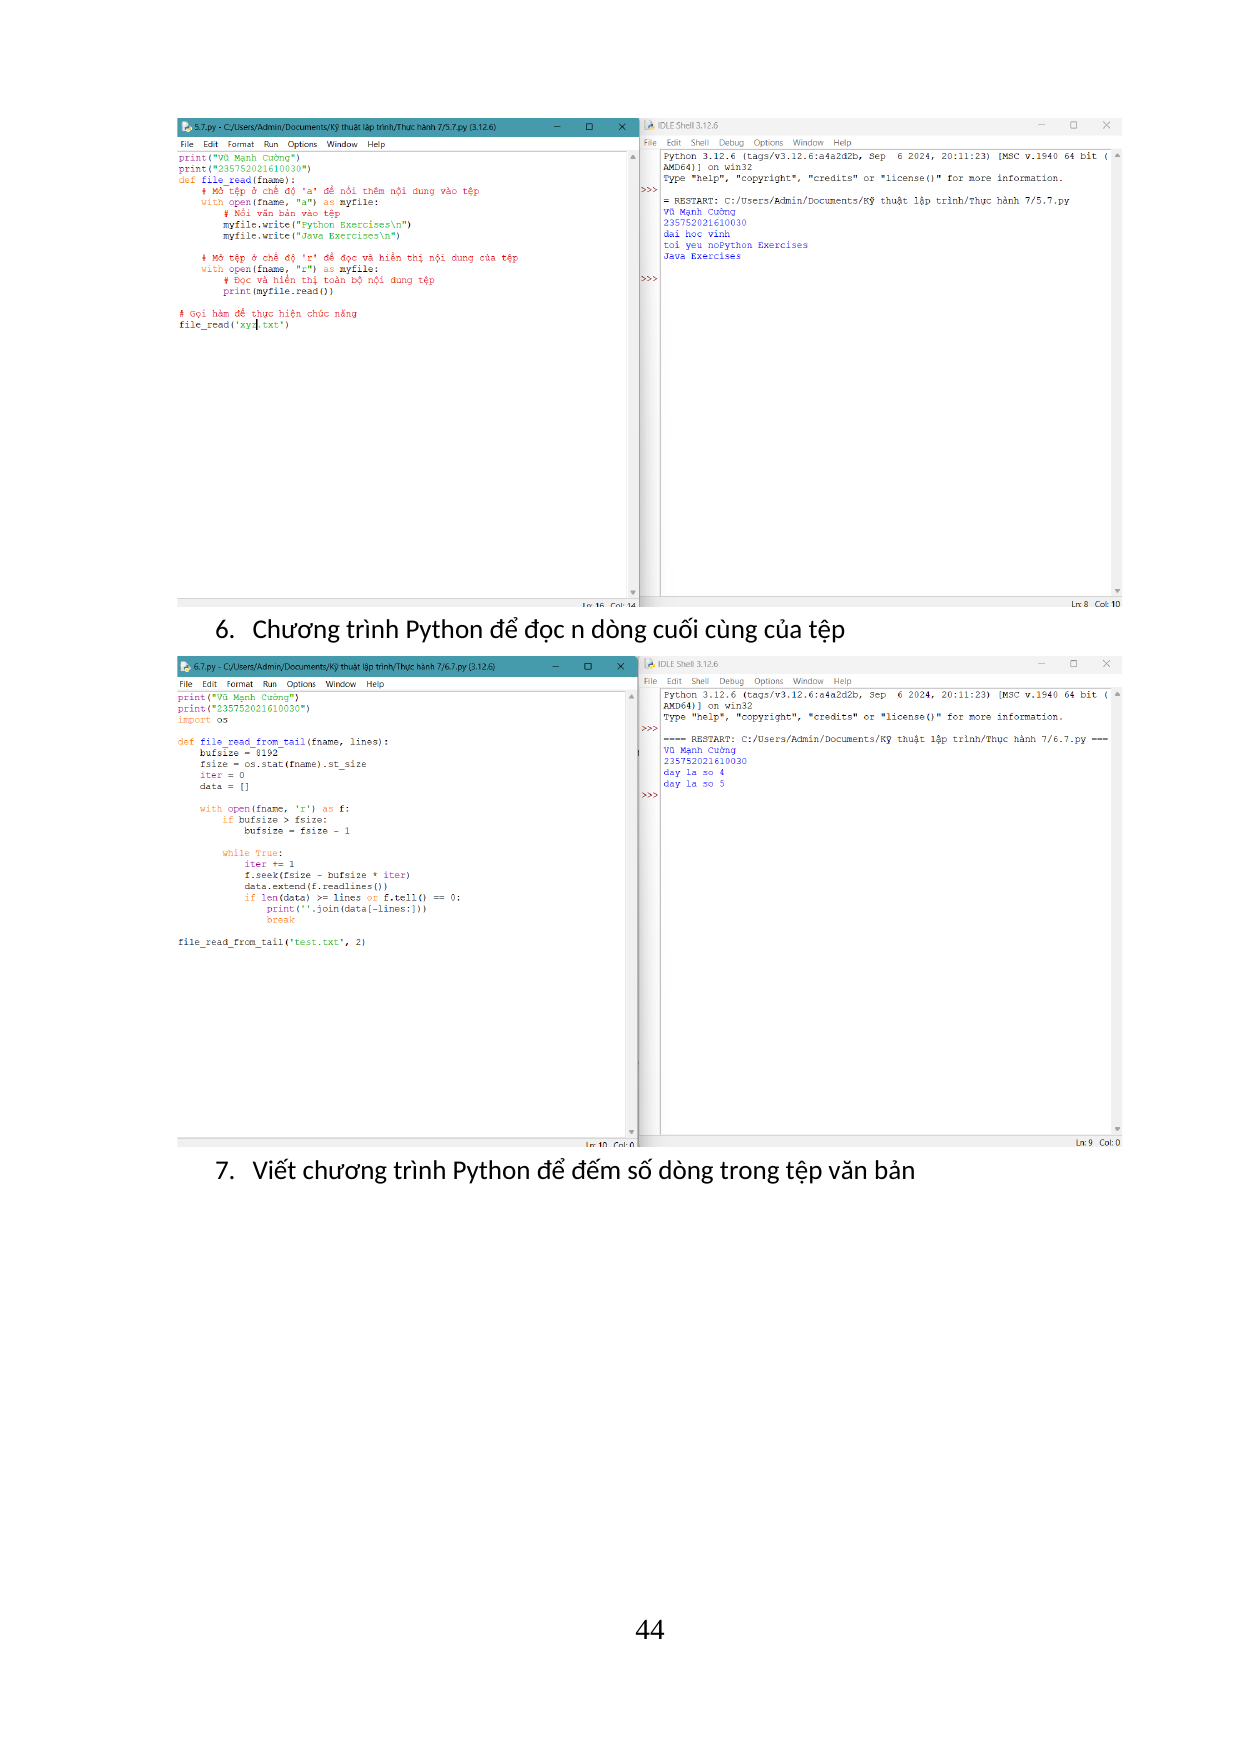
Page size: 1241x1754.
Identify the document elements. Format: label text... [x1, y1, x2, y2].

list Viết chương trình Python để đếm số dòng trong tệp văn bản [215, 1153, 1122, 1186]
picture [177, 118, 1123, 607]
picture [177, 656, 1123, 1147]
list Chương trình Python để đọc n dòng cuối cùng của tệp [215, 613, 1122, 646]
